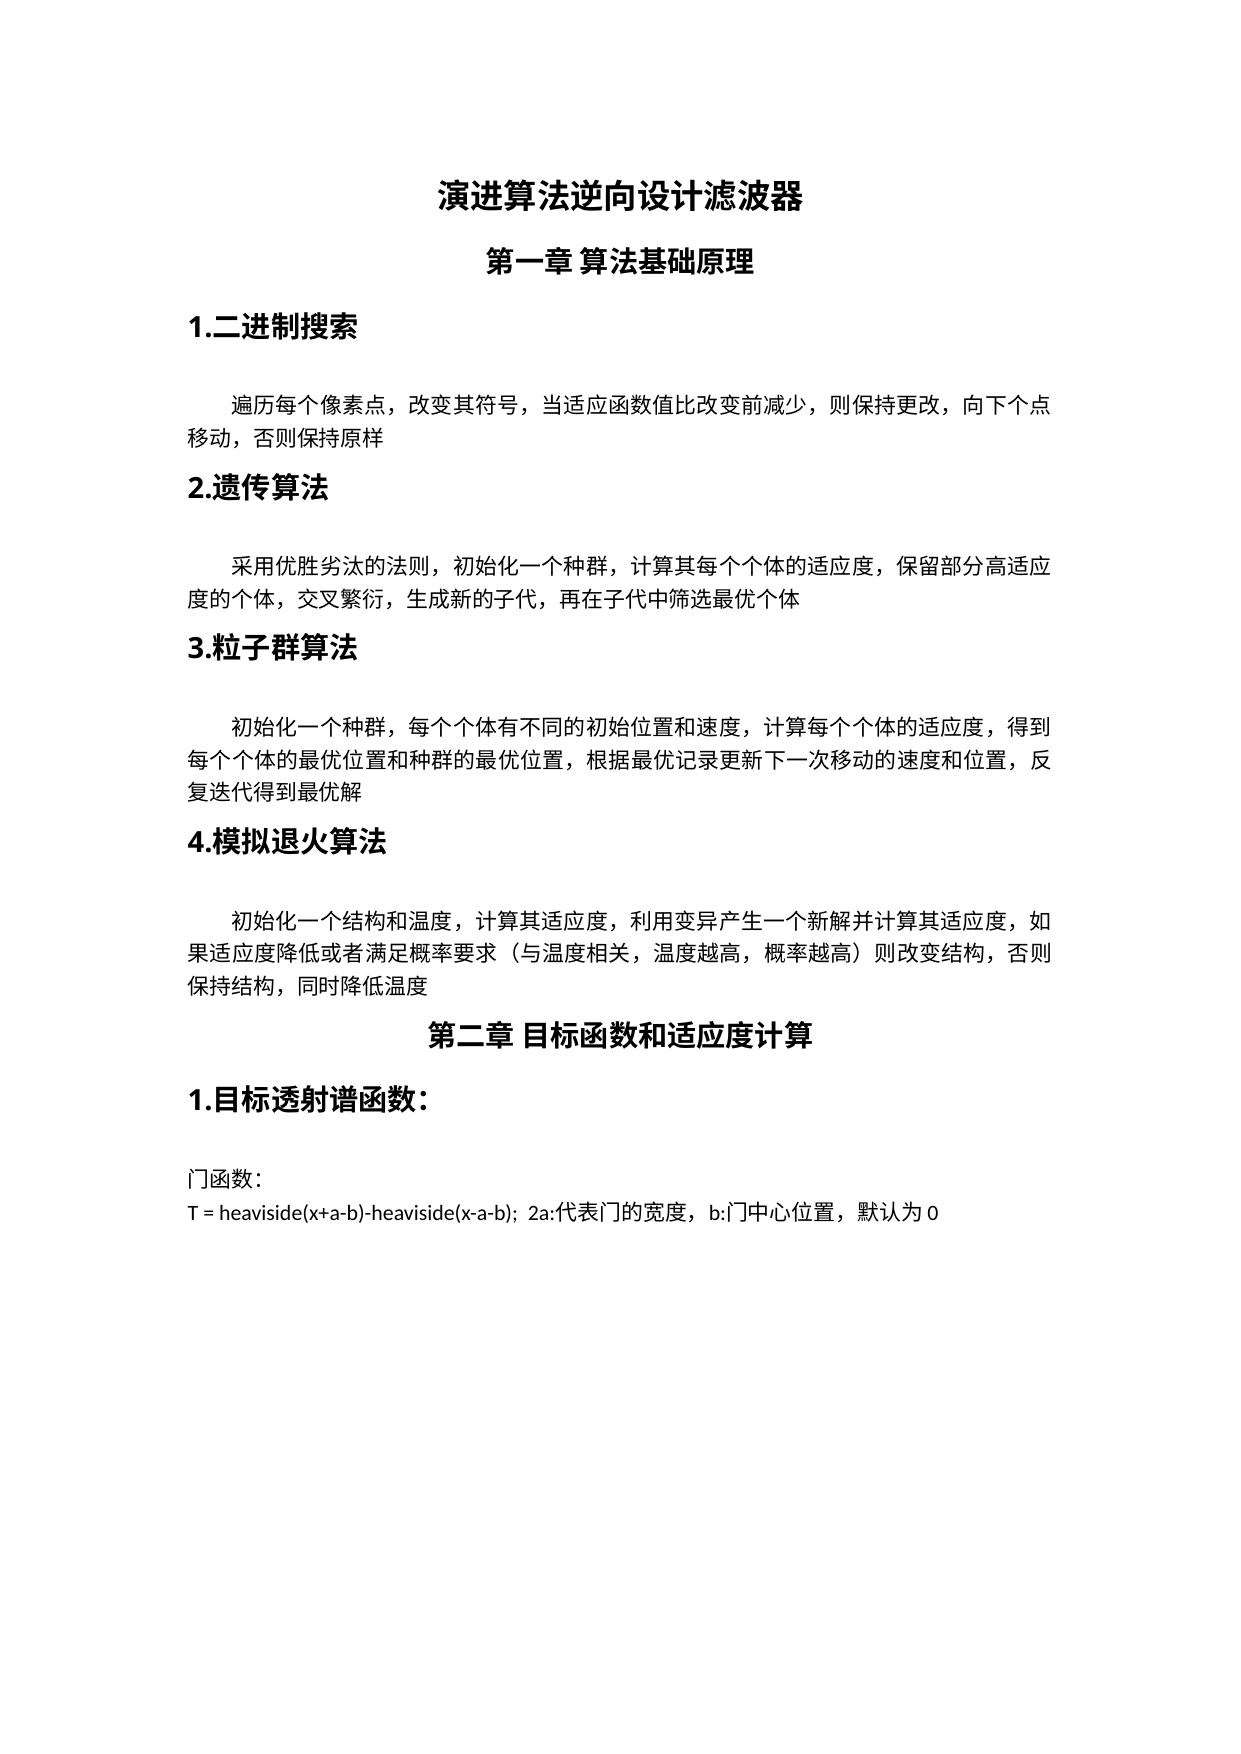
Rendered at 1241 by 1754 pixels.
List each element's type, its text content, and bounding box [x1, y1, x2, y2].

text 遍历每个像素点，改变其符号，当适应函数值比改变前减少，则保持更改，向下个点移动，否则保持原样 [187, 388, 1053, 453]
subtitle 2.遗传算法 [187, 453, 1053, 518]
text 采用优胜劣汰的法则，初始化一个种群，计算其每个个体的适应度，保留部分高适应度的个体，交叉繁衍，生成新的子代，再在子代中筛选最优个体 [187, 549, 1053, 614]
subtitle 3.粒子群算法 [187, 614, 1053, 679]
subtitle 1.目标透射谱函数： [187, 1066, 1053, 1131]
subtitle 第一章 算法基础原理 [187, 227, 1053, 292]
text 门函数： [187, 1162, 1053, 1194]
text T = heaviside(x+a-b)-heaviside(x-a-b); 2a:代表门的宽度，b:门中心位置，默认为0 [187, 1194, 1053, 1227]
text 初始化一个种群，每个个体有不同的初始位置和速度，计算每个个体的适应度，得到每个个体的最优位置和种群的最优位置，根据最优记录更新下一次移动的速度和位置，反复迭代得到最优解 [187, 710, 1053, 807]
subtitle 第二章 目标函数和适应度计算 [187, 1001, 1053, 1066]
subtitle 1.二进制搜索 [187, 292, 1053, 357]
subtitle 4.模拟退火算法 [187, 807, 1053, 872]
subtitle 演进算法逆向设计滤波器 [187, 162, 1053, 227]
text 初始化一个结构和温度，计算其适应度，利用变异产生一个新解并计算其适应度，如果适应度降低或者满足概率要求（与温度相关，温度越高，概率越高）则改变结构，否则保持结构，同时降低温度 [187, 903, 1053, 1001]
